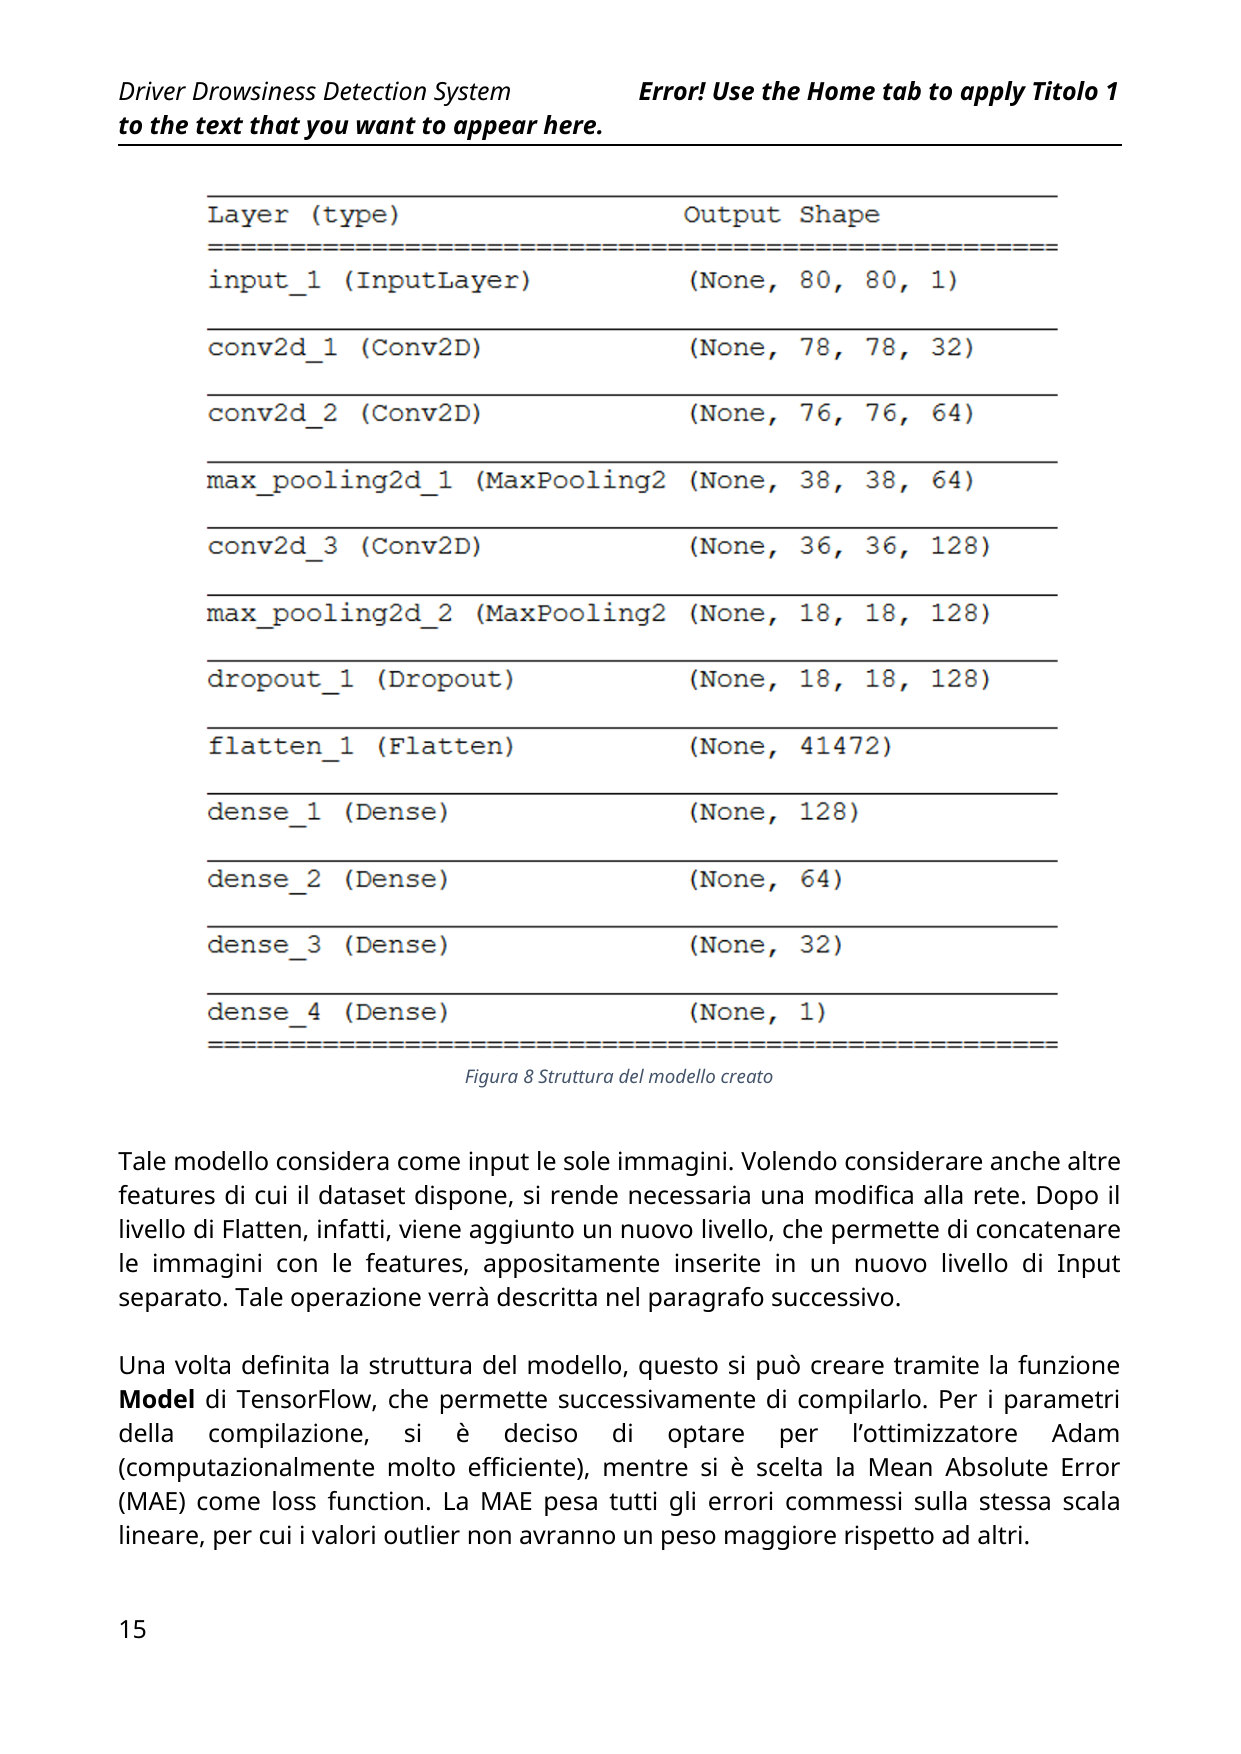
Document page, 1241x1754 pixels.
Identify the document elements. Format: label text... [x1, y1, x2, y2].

text Una volta definita la struttura del modello, questo si può creare tramite la funzione Model di TensorFlow, che permette successivamente di compilarlo. Per i parametri della compilazione, si è deciso di optare per l’ottimizzatore Adam (computazionalmente molto efficiente), mentre si è scelta la Mean Absolute Error (MAE) come loss function. La MAE pesa tutti gli errori commessi sulla stessa scala lineare, per cui i valori outlier non avranno un peso maggiore rispetto ad altri. [118, 1348, 1122, 1552]
text Tale modello considera come input le sole immagini. Volendo considerare anche altre features di cui il dataset dispone, si rende necessaria una modifica alla rete. Dopo il livello di Flatten, infatti, viene aggiunto un nuovo livello, che permette di concatenare le immagini con le features, appositamente inserite in un nuovo livello di Input separato. Tale operazione verrà descritta nel paragrafo successivo. [118, 1143, 1122, 1314]
text Figura 8 Struttura del modello creato [118, 1063, 1122, 1088]
picture [182, 179, 1058, 1063]
